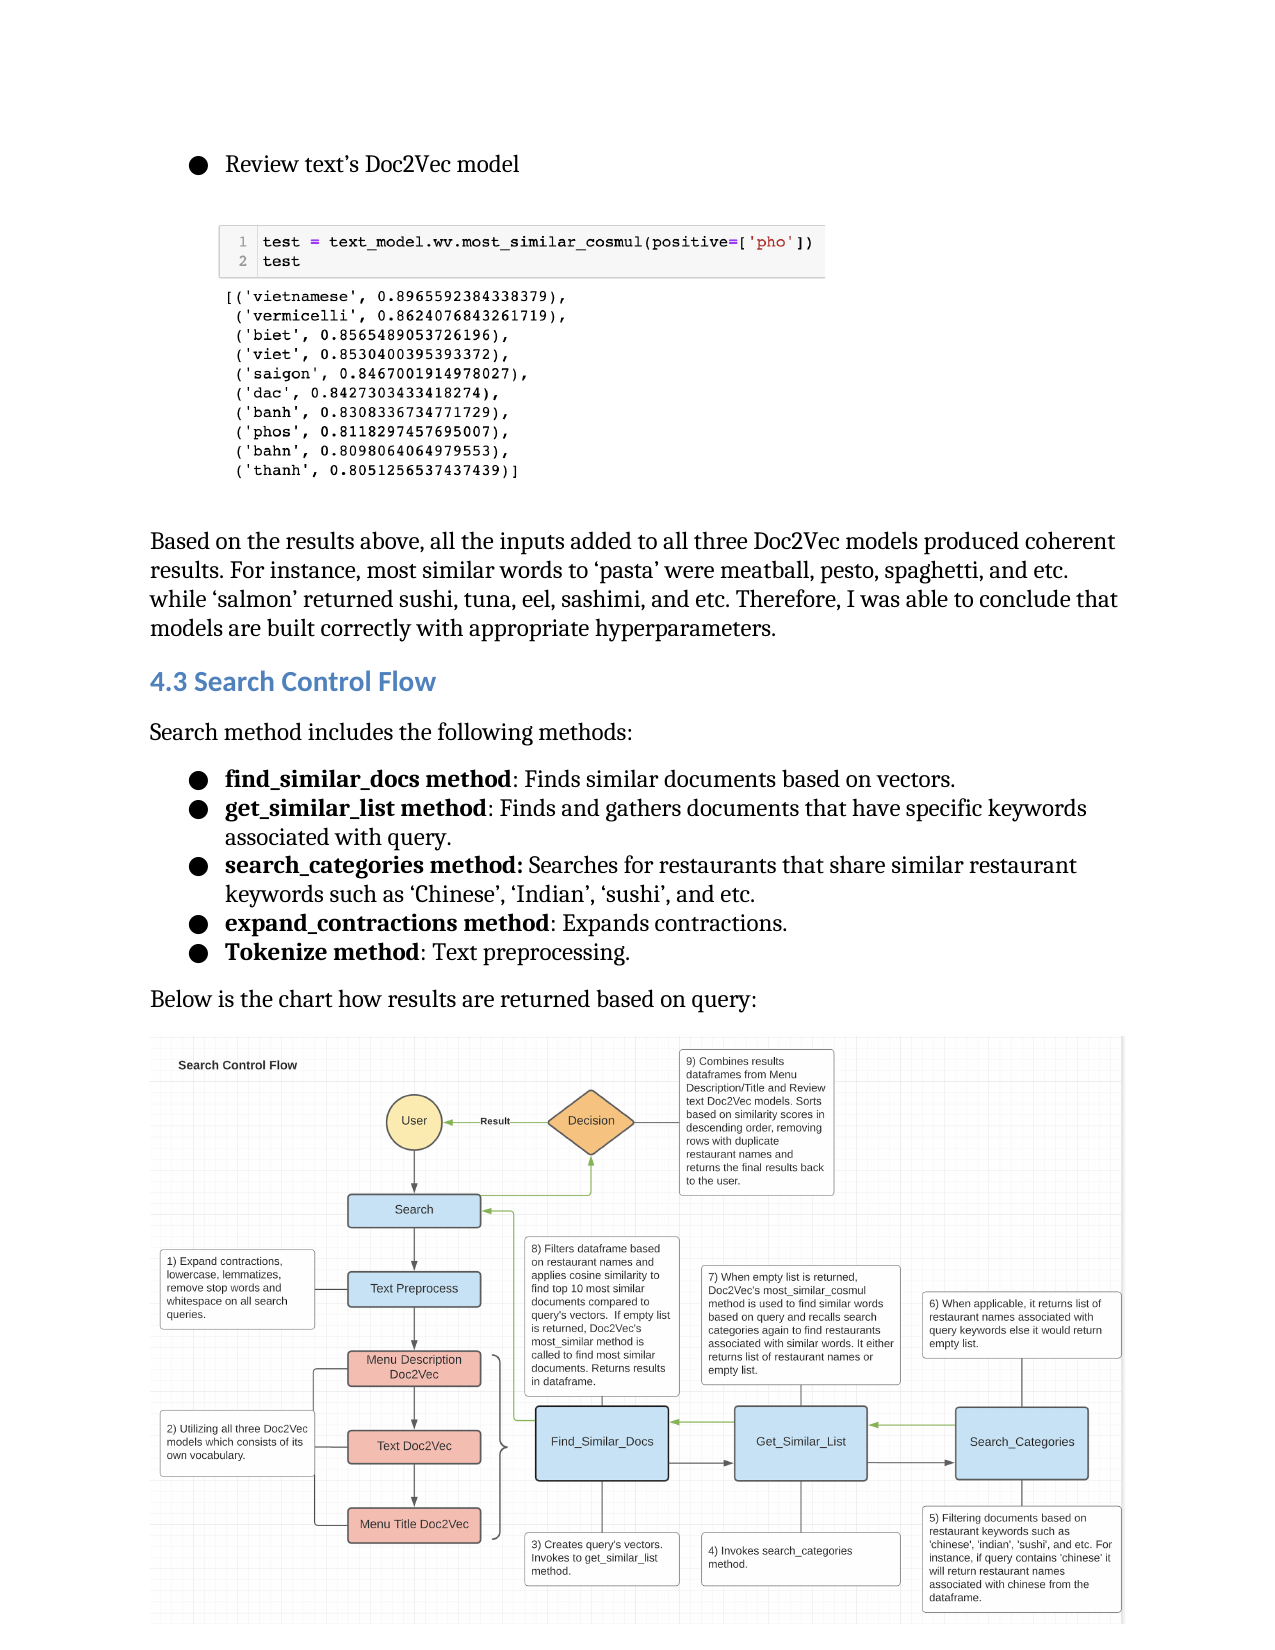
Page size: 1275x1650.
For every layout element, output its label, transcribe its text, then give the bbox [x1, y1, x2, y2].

subtitle 4.3 Search Control Flow [150, 663, 1125, 699]
picture [150, 1036, 1125, 1624]
list get_similar_list method: Finds and gathers documents that have specific keywords associated with query. [187, 794, 1125, 851]
list Tokenize method: Text preprocessing. [187, 937, 1125, 966]
list expand_contractions method: Expands contractions. [187, 909, 1125, 937]
text Search method includes the following methods: [150, 717, 1125, 746]
list Review text’s Doc2Vec model [187, 150, 1125, 179]
picture [215, 224, 826, 490]
list search_categories method: Searches for restaurants that share similar restaurant keywords such as ‘Chinese’, ‘Indian’, ‘sushi’, and etc. [187, 851, 1125, 909]
list find_similar_docs method: Finds similar documents based on vectors. [187, 765, 1125, 794]
text Below is the chart how results are returned based on query: [150, 985, 1125, 1014]
